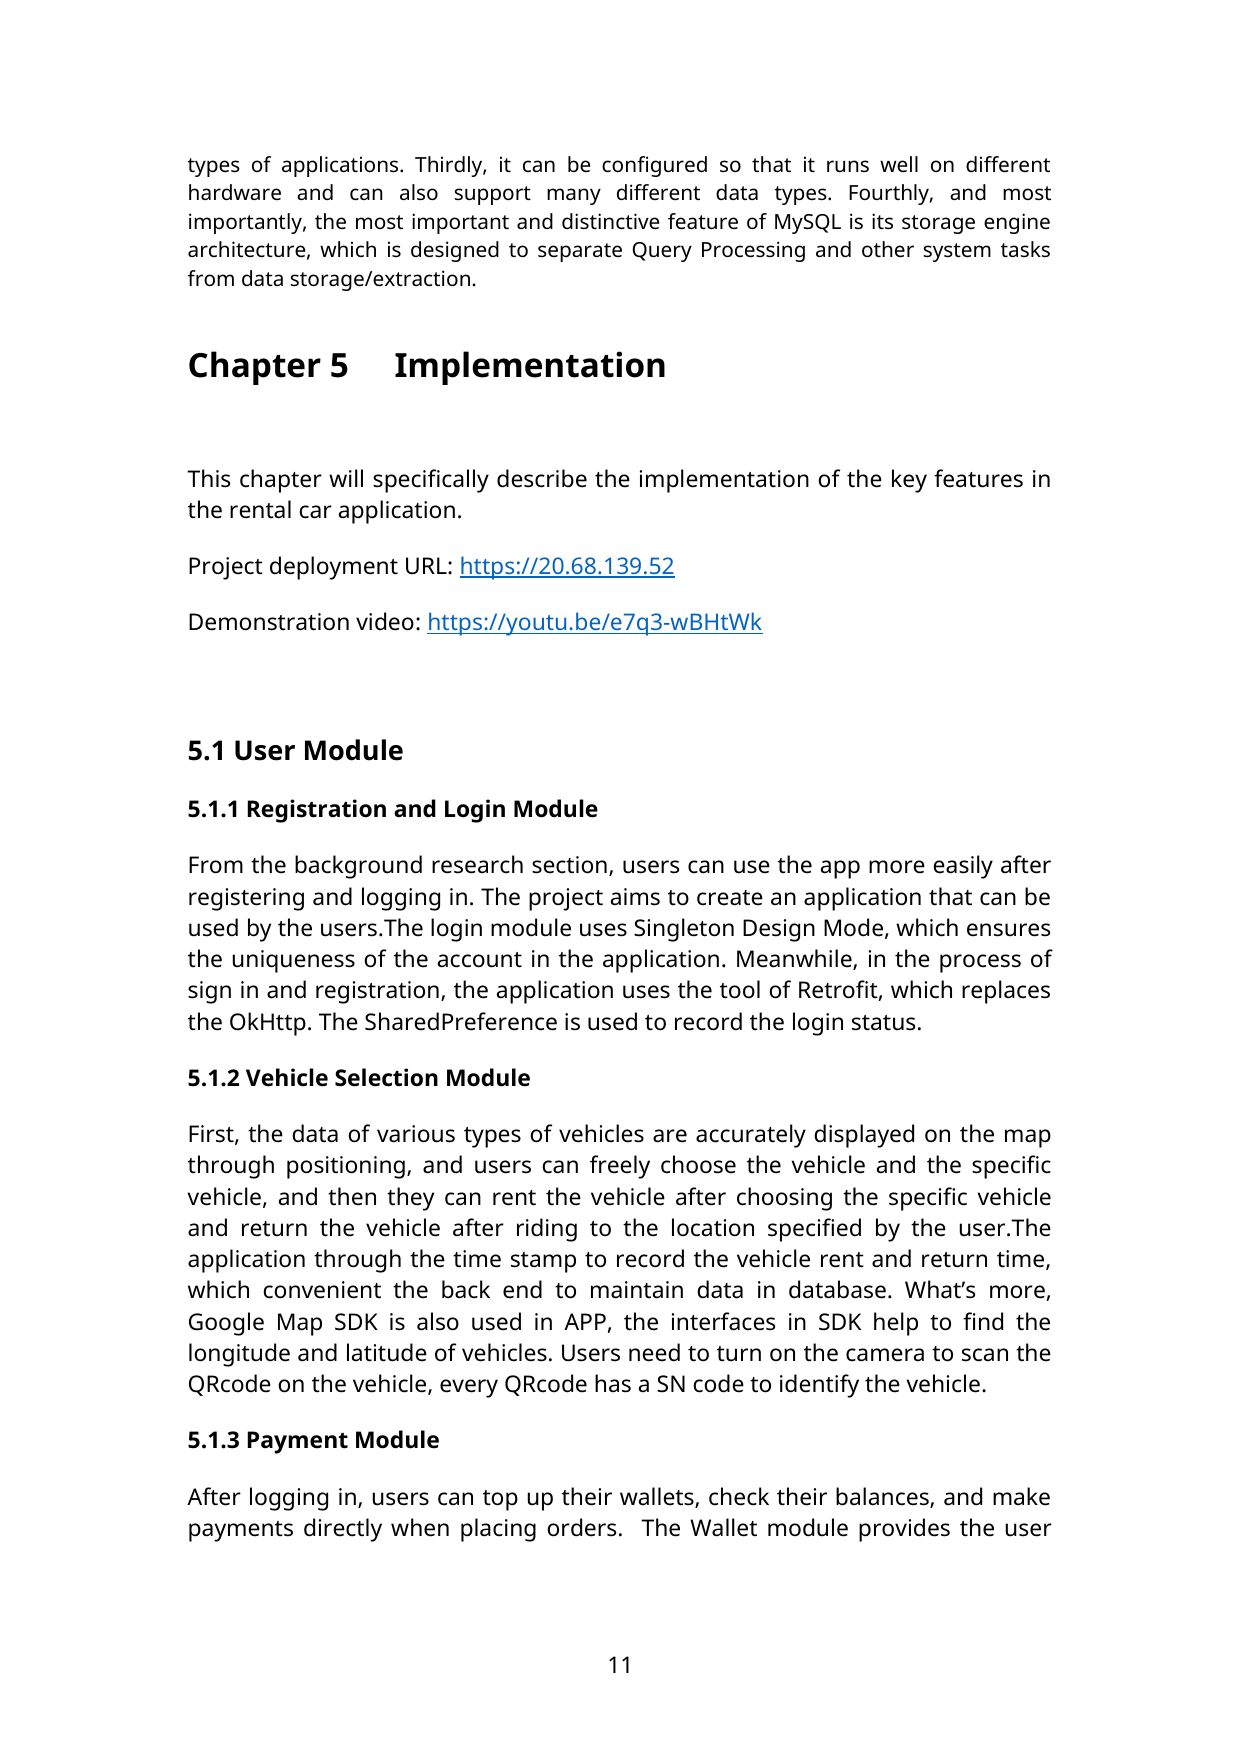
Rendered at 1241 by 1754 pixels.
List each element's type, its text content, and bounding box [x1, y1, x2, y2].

subtitle 5.1 User Module [187, 731, 1053, 768]
text 5.1.3 Payment Module [187, 1424, 1053, 1456]
text Demonstration video: https://youtu.be/e7q3-wBHtWk [187, 606, 1053, 638]
text 5.1.2 Vehicle Selection Module [187, 1062, 1053, 1093]
text This chapter will specifically describe the implementation of the key features in the rental car application. [187, 463, 1053, 525]
text Project deployment URL: https://20.68.139.52 [187, 550, 1053, 581]
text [187, 1481, 1053, 1543]
text 5.1.1 Registration and Login Module [187, 793, 1053, 824]
subtitle Implementation [187, 342, 1053, 388]
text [187, 150, 1053, 292]
text First, the data of various types of vehicles are accurately displayed on the map through positioning, and users can freely choose the vehicle and the specific vehicle, and then they can rent the vehicle after choosing the specific vehicle and return the vehicle after riding to the location specified by the user.The application through the time stamp to record the vehicle rent and return time, which convenient the back end to maintain data in database. What’s more, Google Map SDK is also used in APP, the interfaces in SDK help to find the longitude and latitude of vehicles. Users need to turn on the camera to scan the QRcode on the vehicle, every QRcode has a SN code to identify the vehicle. [187, 1118, 1053, 1399]
text From the background research section, users can use the app more easily after registering and logging in. The project aims to create an application that can be used by the users.The login module uses Singleton Design Mode, which ensures the uniqueness of the account in the application. Meanwhile, in the process of sign in and registration, the application uses the tool of Retrofit, which replaces the OkHttp. The SharedPreference is used to record the login status. [187, 849, 1053, 1037]
